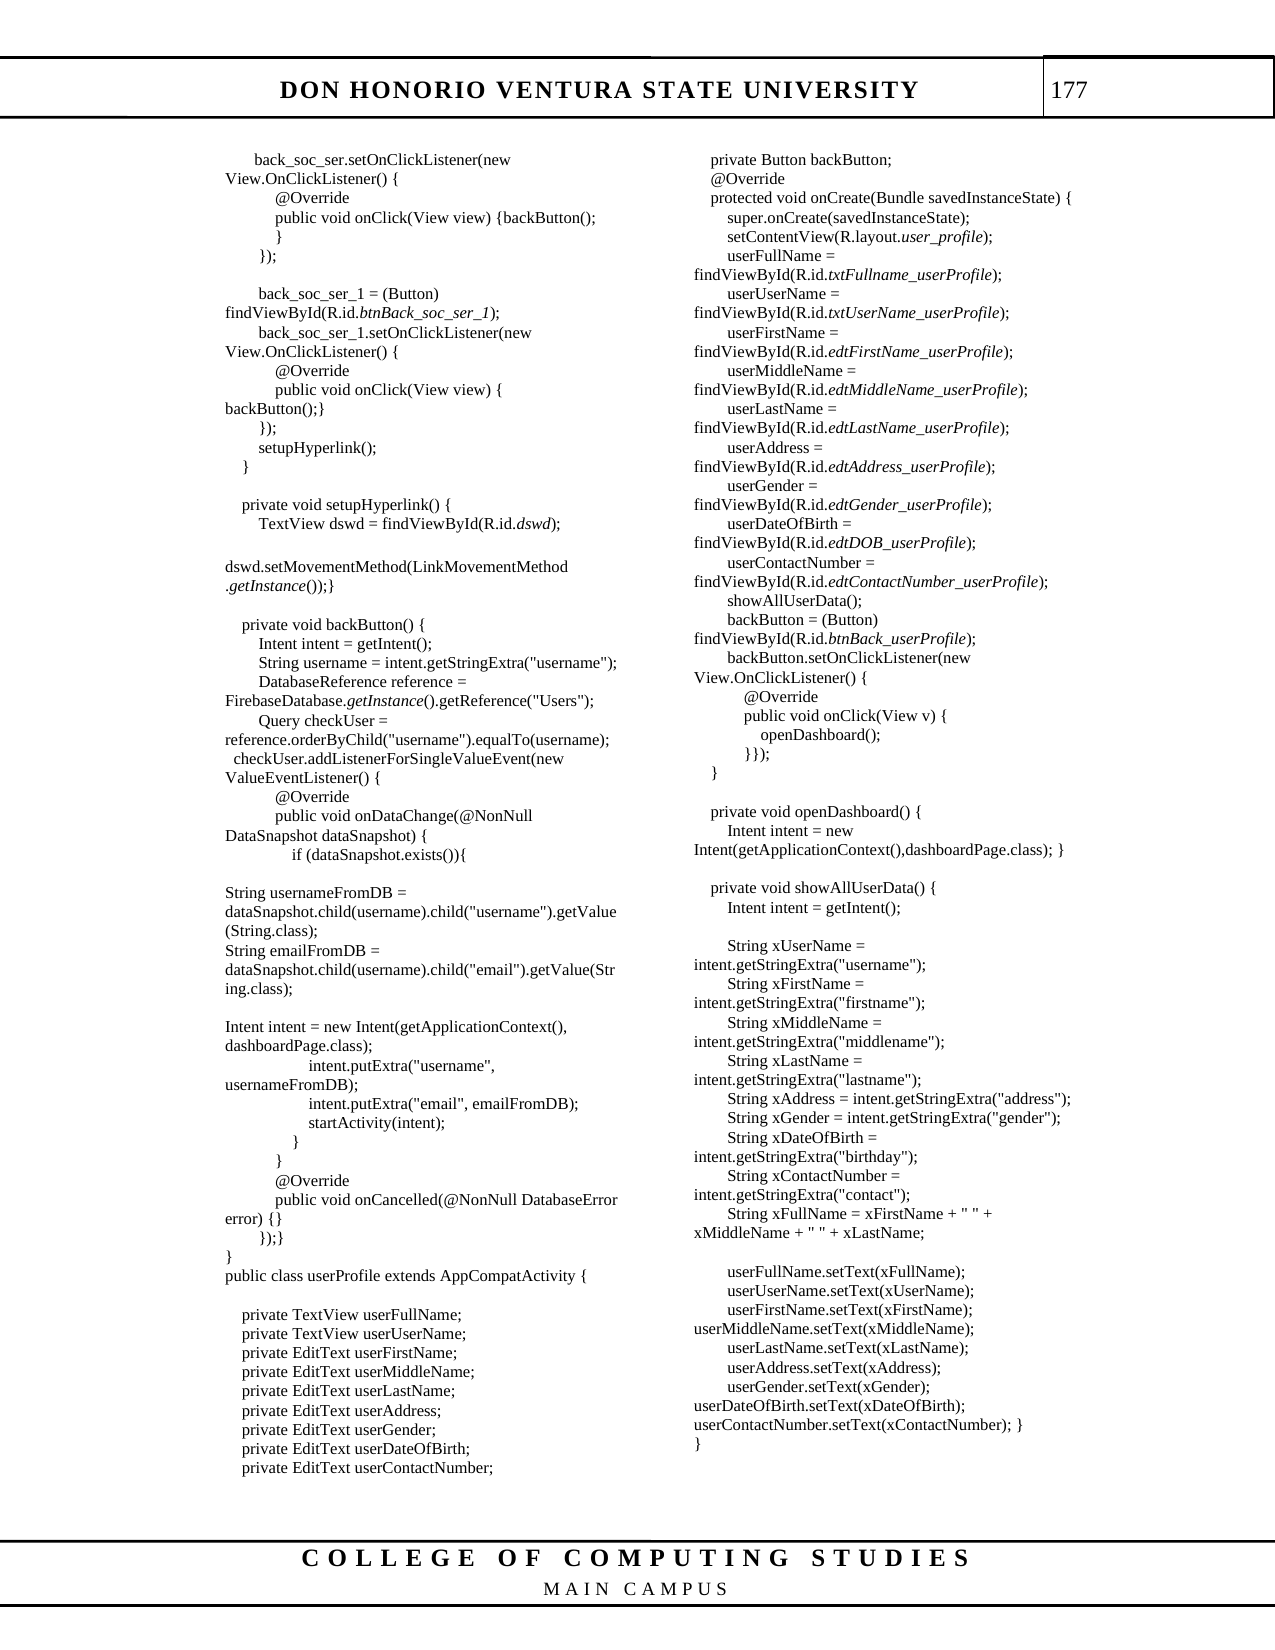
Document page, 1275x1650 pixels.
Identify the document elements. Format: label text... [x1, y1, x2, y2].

text public class userProfile extends AppCompatActivity { private TextView userFullName; private TextView userUserName; private EditText userFirstName; private EditText userMiddleName; private EditText userLastName; private EditText userAddress; private EditText userGender; private EditText userDateOfBirth; private EditText userContactNumber; private Button backButton; @Override protected void onCreate(Bundle savedInstanceState) { super.onCreate(savedInstanceState); setContentView(R.layout.user_profile); userFullName = findViewById(R.id.txtFullname_userProfile); userUserName = findViewById(R.id.txtUserName_userProfile); userFirstName = findViewById(R.id.edtFirstName_userProfile); userMiddleName = findViewById(R.id.edtMiddleName_userProfile); userLastName = findViewById(R.id.edtLastName_userProfile); userAddress = findViewById(R.id.edtAddress_userProfile); userGender = findViewById(R.id.edtGender_userProfile); userDateOfBirth = findViewById(R.id.edtDOB_userProfile); userContactNumber = findViewById(R.id.edtContactNumber_userProfile); showAllUserData(); backButton = (Button) findViewById(R.id.btnBack_userProfile); backButton.setOnClickListener(new View.OnClickListener() { @Override public void onClick(View v) { openDashboard(); }}); } private void openDashboard() { Intent intent = new Intent(getApplicationContext(),dashboardPage.class); } private void showAllUserData() { Intent intent = getIntent(); String xUserName = intent.getStringExtra("username"); String xFirstName = intent.getStringExtra("firstname"); String xMiddleName = intent.getStringExtra("middlename"); String xLastName = intent.getStringExtra("lastname"); String xAddress = intent.getStringExtra("address"); String xGender = intent.getStringExtra("gender"); String xDateOfBirth = intent.getStringExtra("birthday"); String xContactNumber = intent.getStringExtra("contact"); String xFullName = xFirstName + " " + xMiddleName + " " + xLastName; userFullName.setText(xFullName); userUserName.setText(xUserName); userFirstName.setText(xFirstName); userMiddleName.setText(xMiddleName); userLastName.setText(xLastName); userAddress.setText(xAddress); userGender.setText(xGender); userDateOfBirth.setText(xDateOfBirth); userContactNumber.setText(xContactNumber); } } [694, 150, 1087, 1453]
